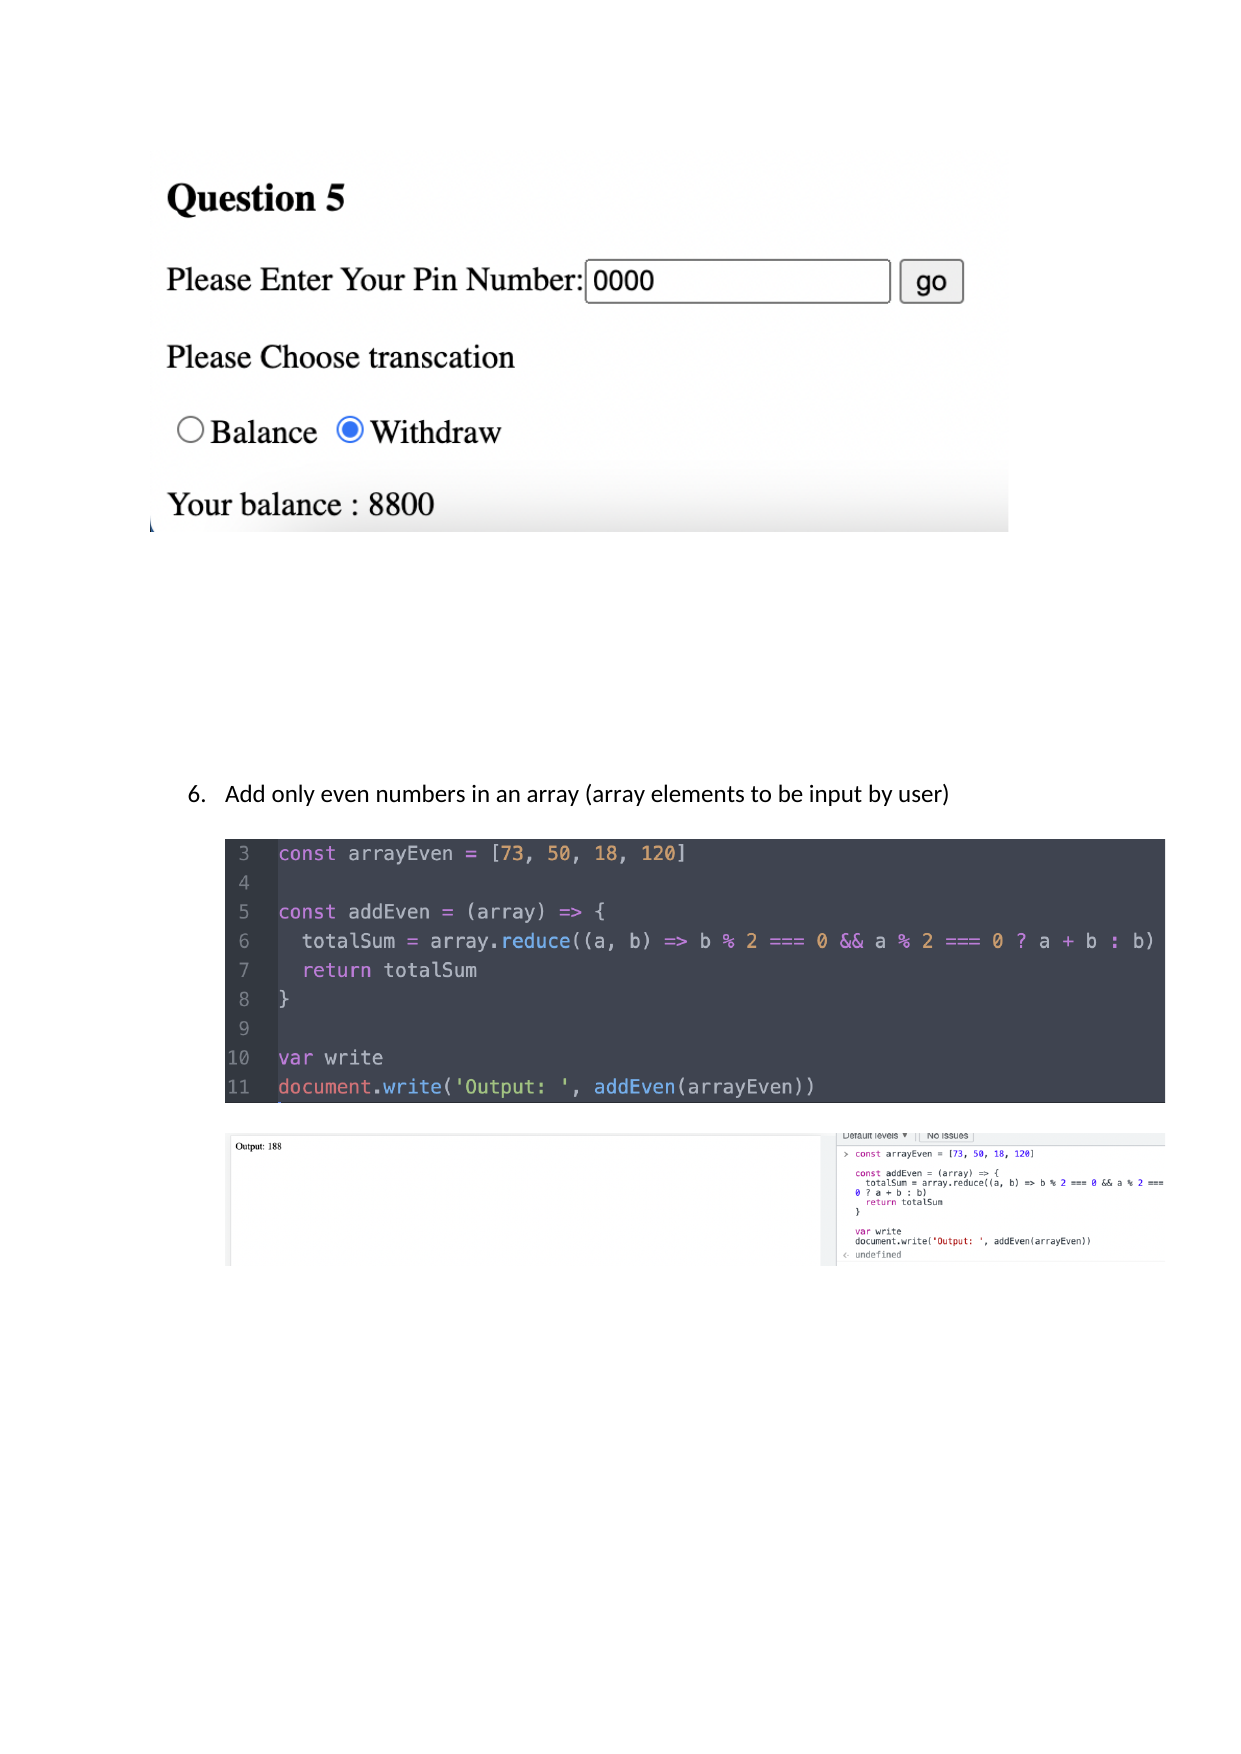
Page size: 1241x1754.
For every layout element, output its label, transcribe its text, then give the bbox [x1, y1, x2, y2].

picture [150, 150, 1009, 532]
picture [225, 1133, 1166, 1266]
picture [225, 839, 1166, 1103]
list Add only even numbers in an array (array elements to be input by user) [187, 778, 1090, 809]
